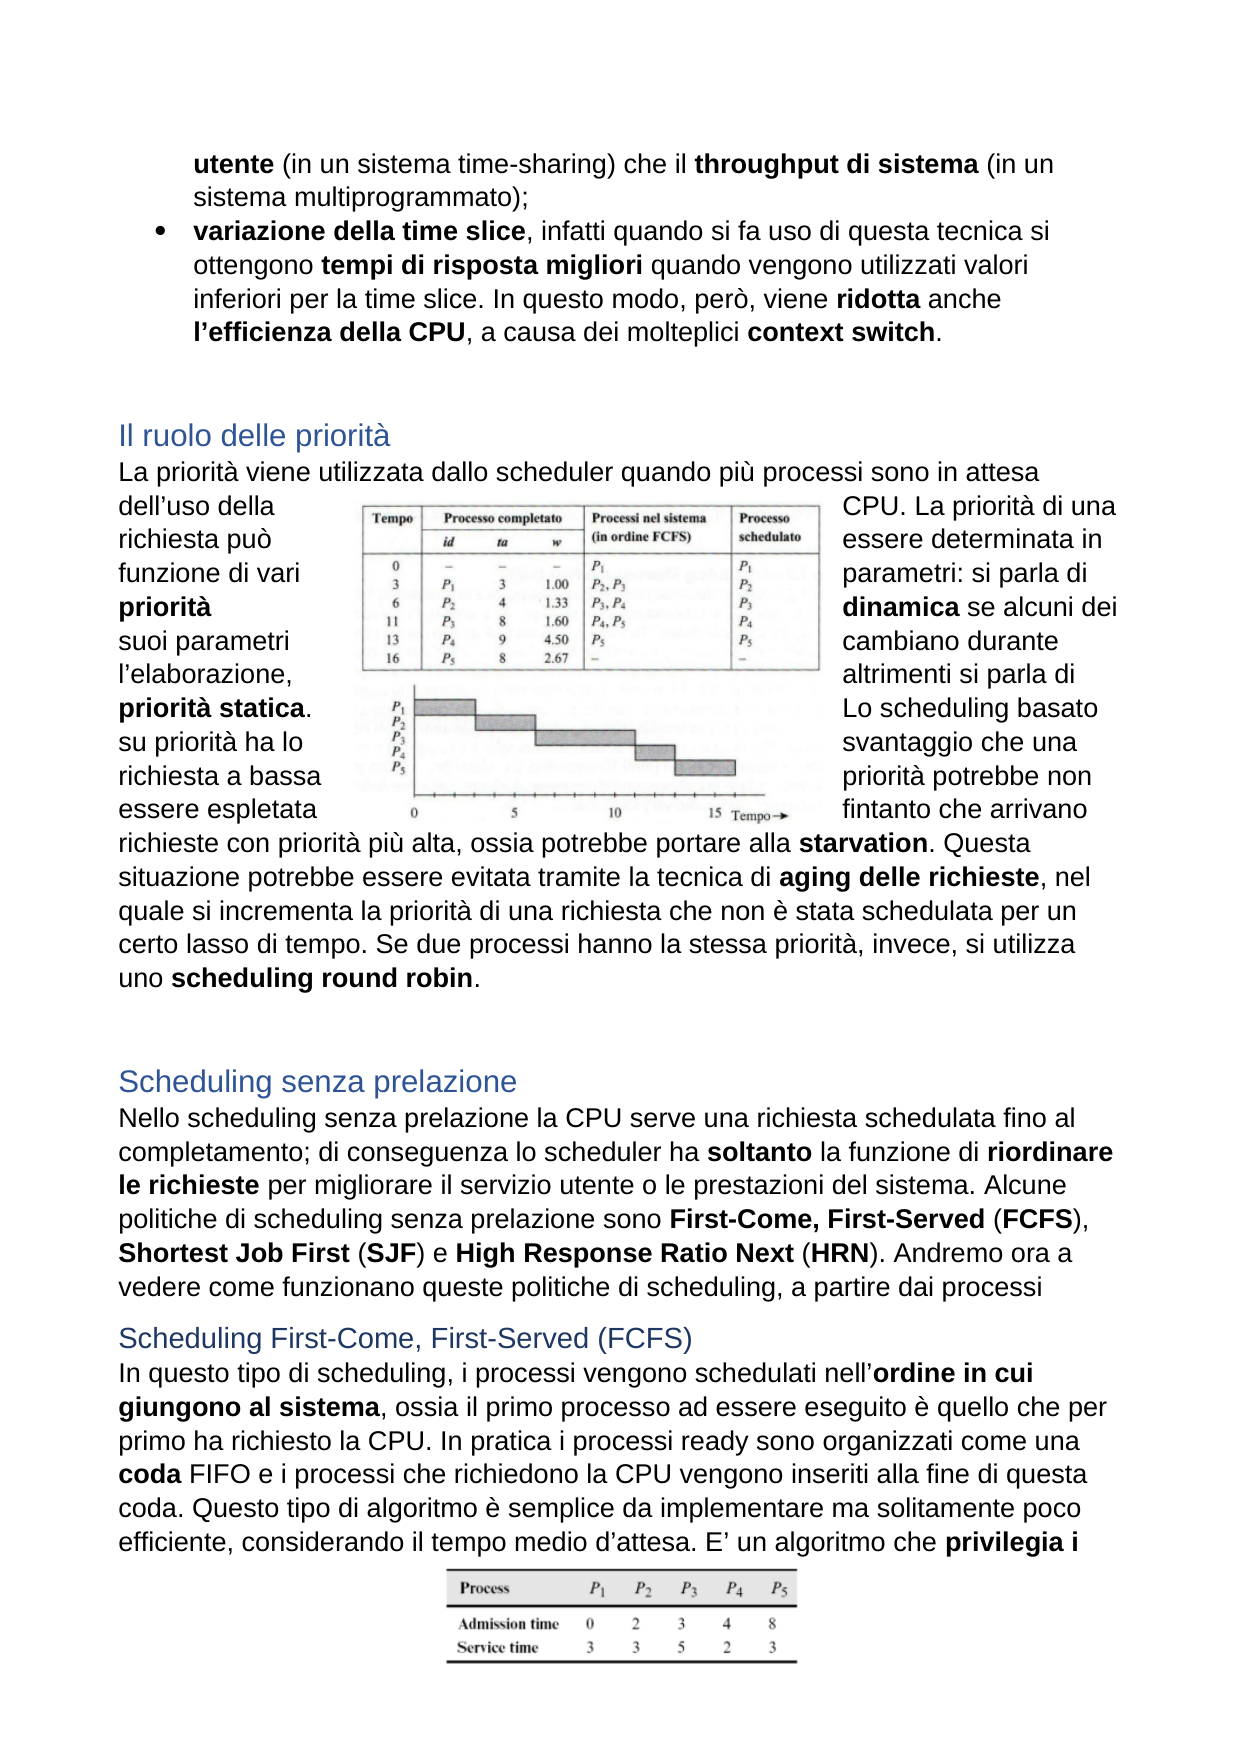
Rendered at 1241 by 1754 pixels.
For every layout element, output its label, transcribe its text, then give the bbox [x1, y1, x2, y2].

text Nello scheduling senza prelazione la CPU serve una richiesta schedulata fino al completamento; di conseguenza lo scheduler ha soltanto la funzione di riordinare le richieste per migliorare il servizio utente o le prestazioni del sistema. Alcune politiche di scheduling senza prelazione sono First-Come, First-Served (FCFS), Shortest Job First (SJF) e High Response Ratio Next (HRN). Andremo ora a vedere come funzionano queste politiche di scheduling, a partire dai processi [118, 1102, 1122, 1302]
subtitle Il ruolo delle priorità [118, 417, 1122, 453]
list variazione della time slice, infatti quando si fa uso di questa tecnica si ottengono tempi di risposta migliori quando vengono utilizzati valori inferiori per la time slice. In questo modo, però, viene ridotta anche l’efficienza della CPU, a causa dei molteplici context switch. [156, 215, 1122, 348]
subtitle Scheduling senza prelazione [118, 1063, 1122, 1099]
picture [354, 500, 824, 826]
subtitle Scheduling First-Come, First-Served (FCFS) [118, 1321, 1122, 1354]
picture [438, 1562, 802, 1667]
